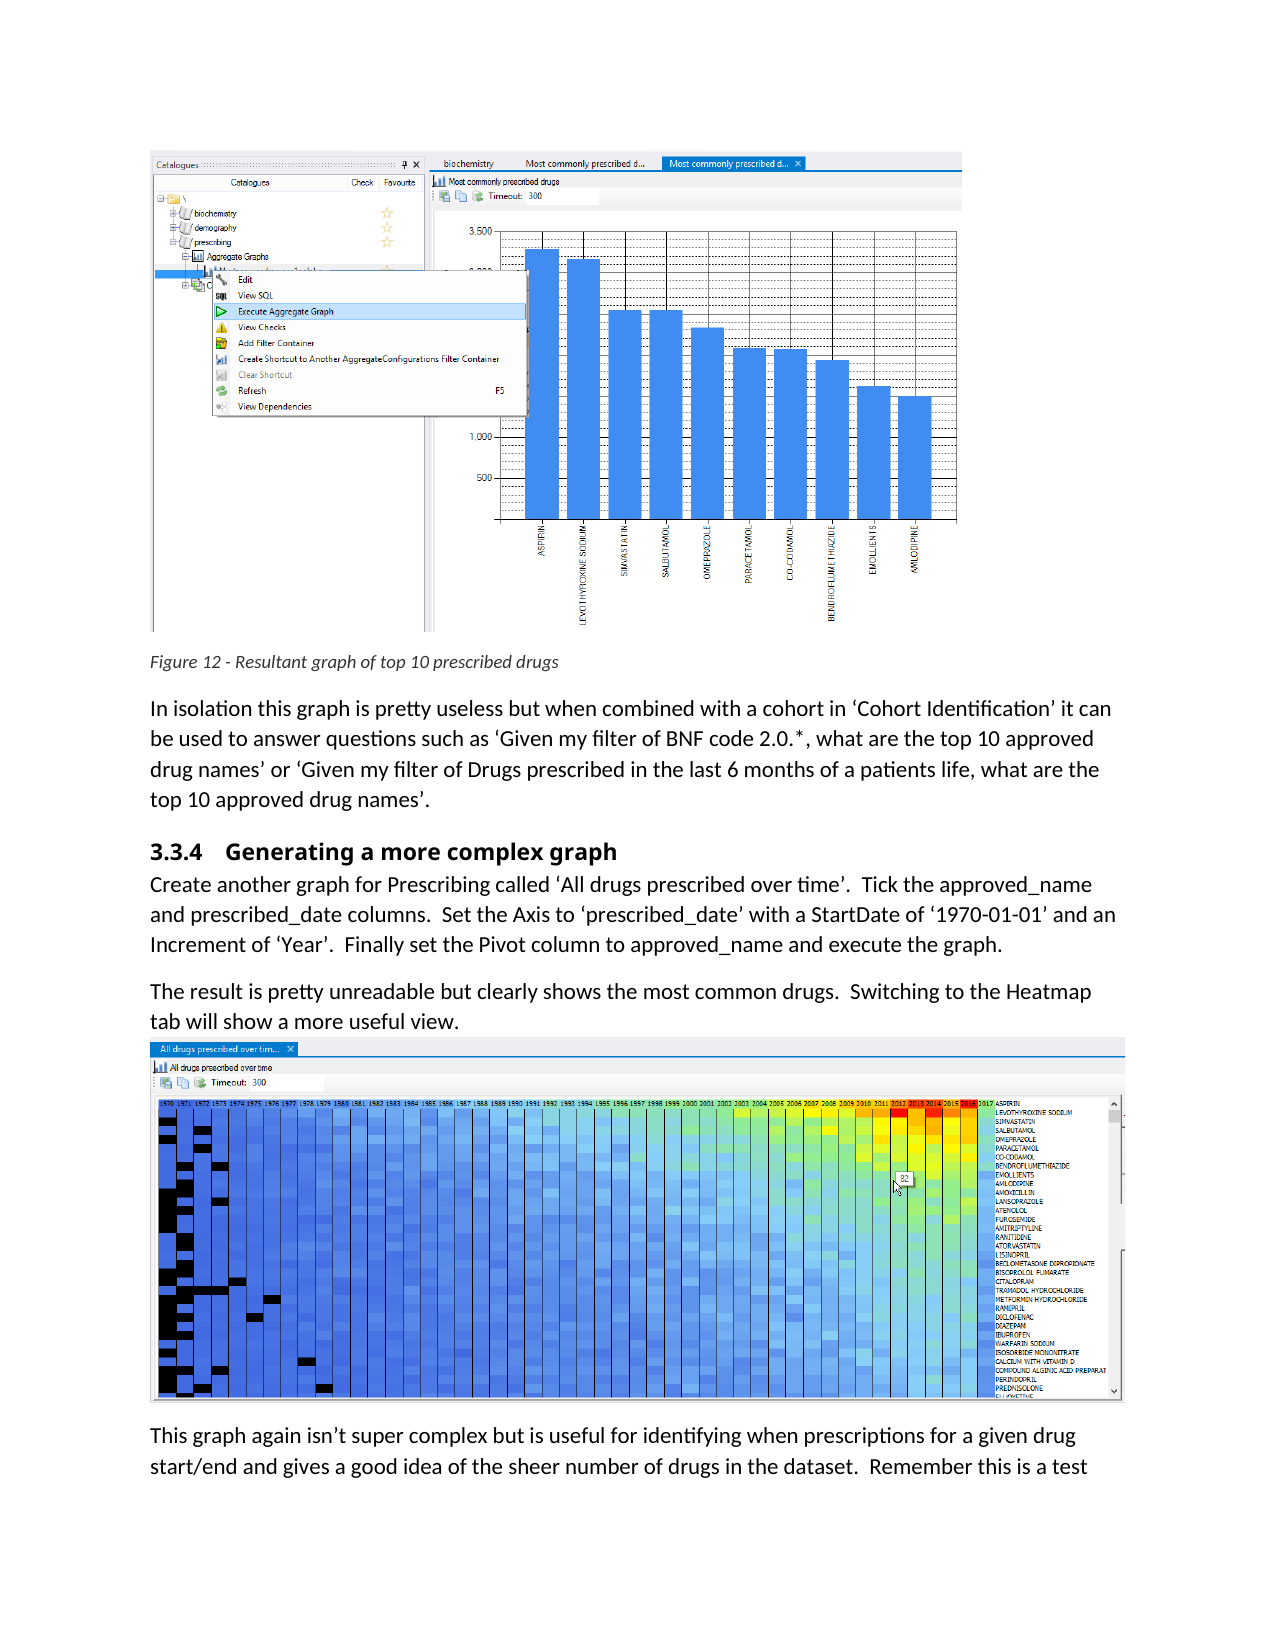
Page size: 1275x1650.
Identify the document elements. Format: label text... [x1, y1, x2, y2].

picture [150, 1037, 1125, 1403]
text Create another graph for Prescribing called ‘All drugs prescribed over time’. Tick the approved_name and prescribed_date columns. Set the Axis to ‘prescribed_date’ with a StartDate of ‘1970-01-01’ and an Increment of ‘Year’. Finally set the Pivot column to approved_name and execute the graph. [150, 870, 1125, 958]
picture [150, 150, 962, 632]
text The result is pretty unreadable but clearly shows the most common drugs. Switching to the Heatmap tab will show a more useful view. [150, 977, 1125, 1037]
subtitle Generating a more complex graph [150, 836, 1125, 867]
text In isolation this graph is pretty useless but when combined with a cohort in ‘Cohort Identification’ it can be used to answer questions such as ‘Given my filter of BNF code 2.0.*, what are the top 10 approved drug names’ or ‘Given my filter of Drugs prescribed in the last 6 months of a patients life, what are the top 10 approved drug names’. [150, 694, 1125, 813]
text Figure 12 - Resultant graph of top 10 prescribed drugs [150, 651, 1125, 673]
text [150, 1422, 1125, 1480]
